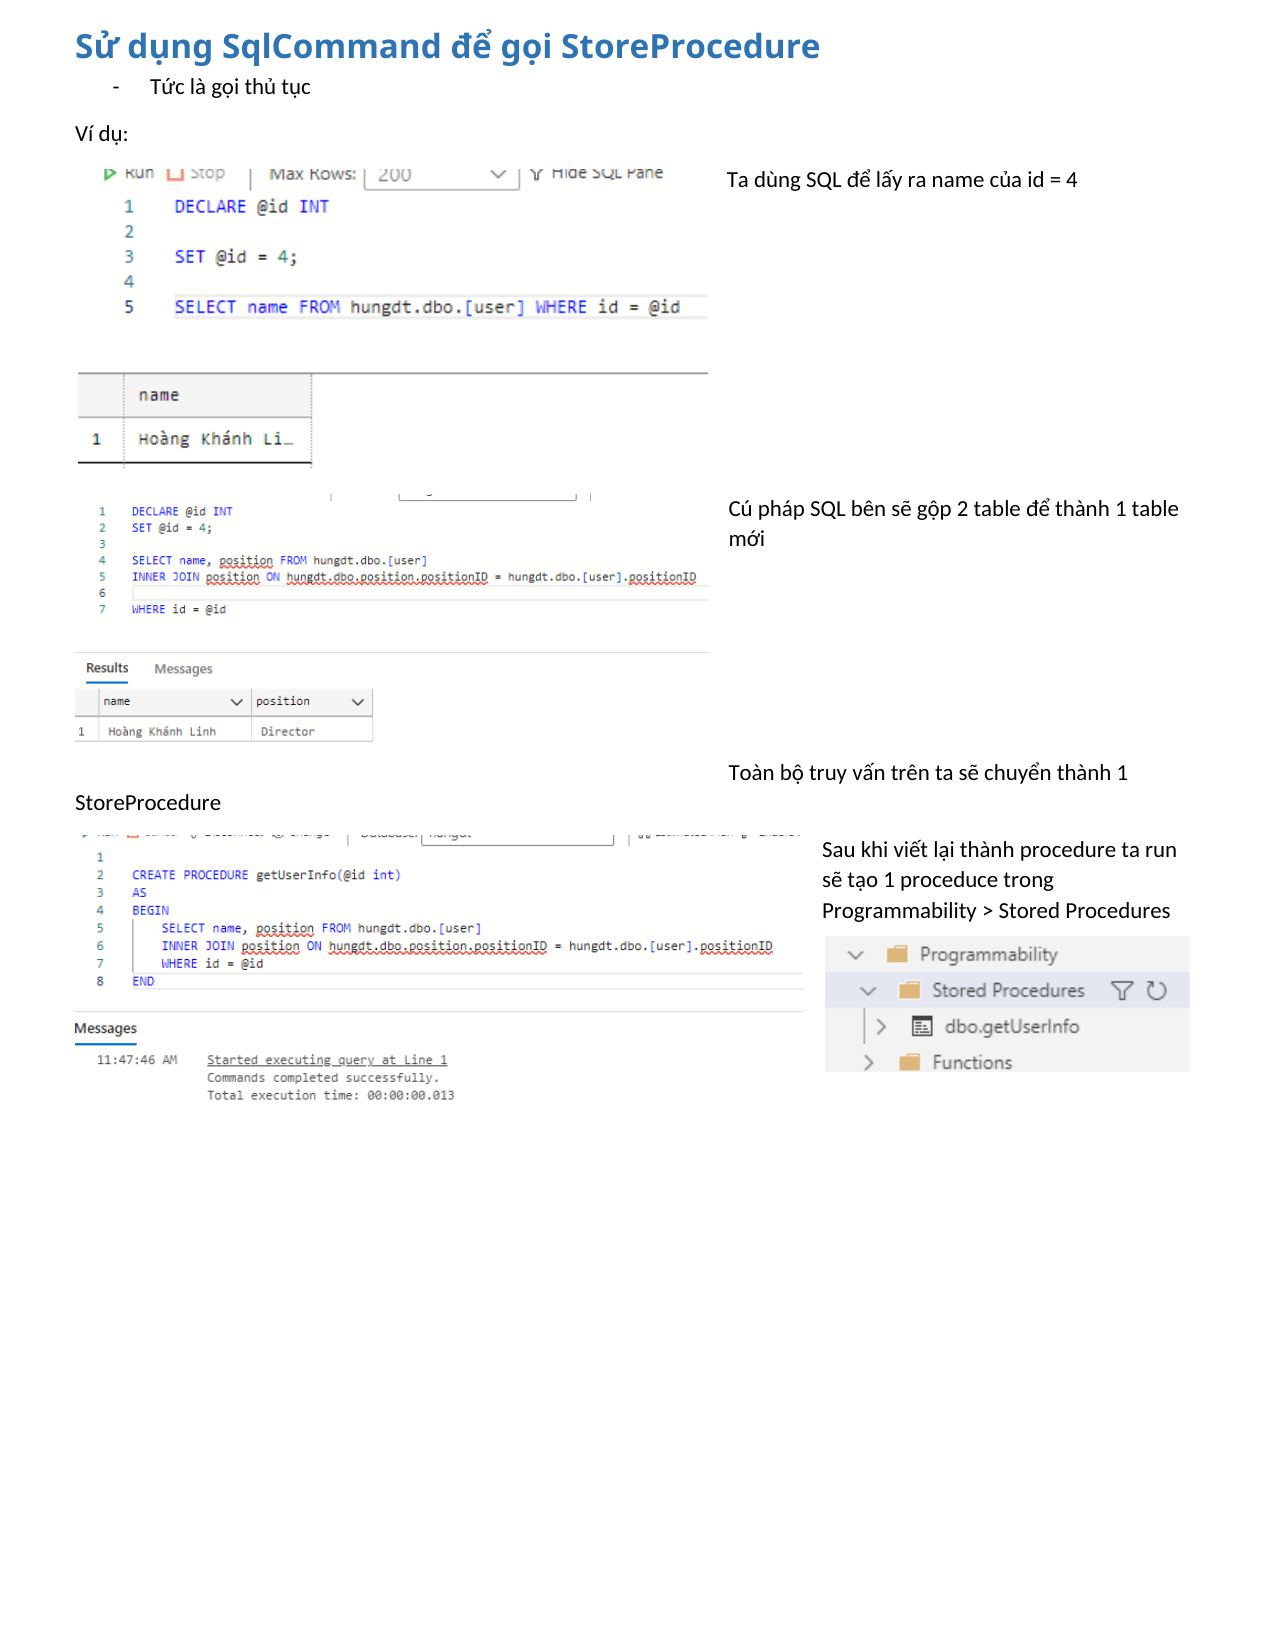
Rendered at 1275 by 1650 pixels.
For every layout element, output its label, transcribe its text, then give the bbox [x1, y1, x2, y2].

subtitle Sử dụng SqlCommand để gọi StoreProcedure [75, 23, 1200, 68]
text Ta dùng SQL để lấy ra name của id = 4 [75, 166, 1200, 194]
text Cú pháp SQL bên sẽ gộp 2 table để thành 1 table mới [709, 494, 1200, 552]
list Tức là gọi thủ tục [112, 72, 1200, 100]
text Toàn bộ truy vấn trên ta sẽ chuyển thành 1 StoreProcedure [75, 758, 1200, 817]
picture [823, 936, 1197, 1070]
text Sau khi viết lại thành procedure ta run sẽ tạo 1 proceduce trong Programmability > Stored Procedures [802, 835, 1200, 924]
text Ví dụ: [75, 119, 1200, 147]
picture [75, 494, 709, 757]
picture [75, 835, 802, 1123]
picture [78, 169, 708, 470]
